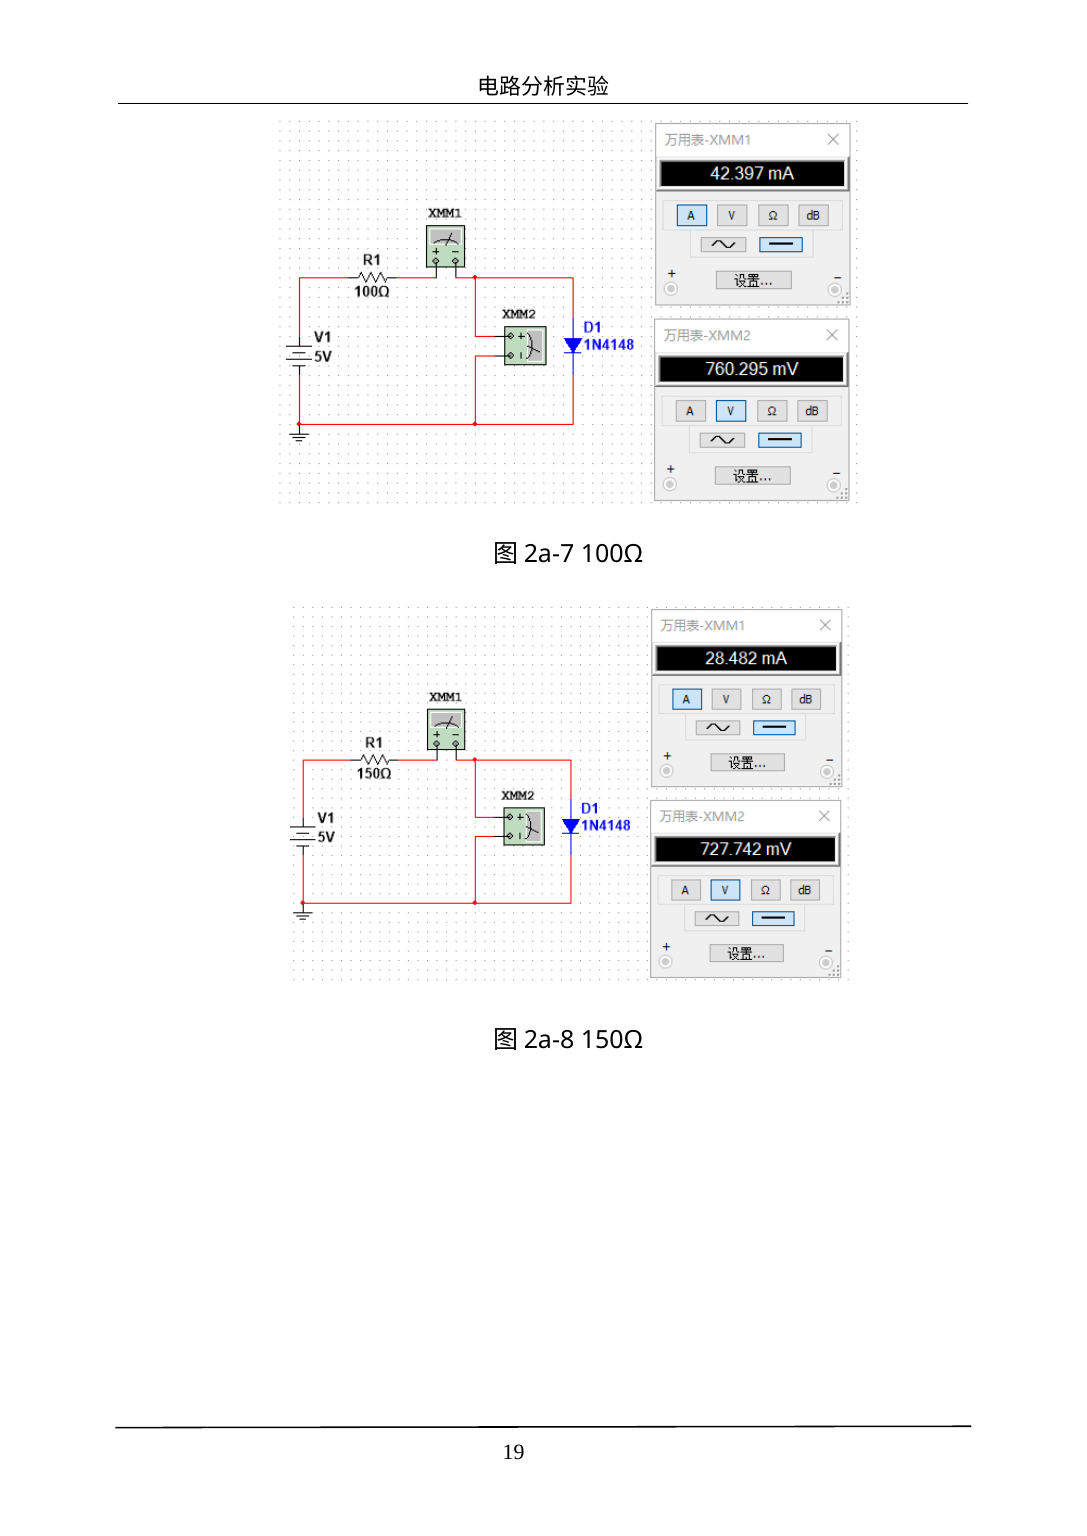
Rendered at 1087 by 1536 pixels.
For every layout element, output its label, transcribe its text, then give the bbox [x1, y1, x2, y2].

text 图2a-7 100Ω [118, 519, 968, 584]
picture [287, 602, 850, 984]
picture [277, 116, 860, 504]
text 图2a-8 150Ω [118, 1005, 968, 1070]
